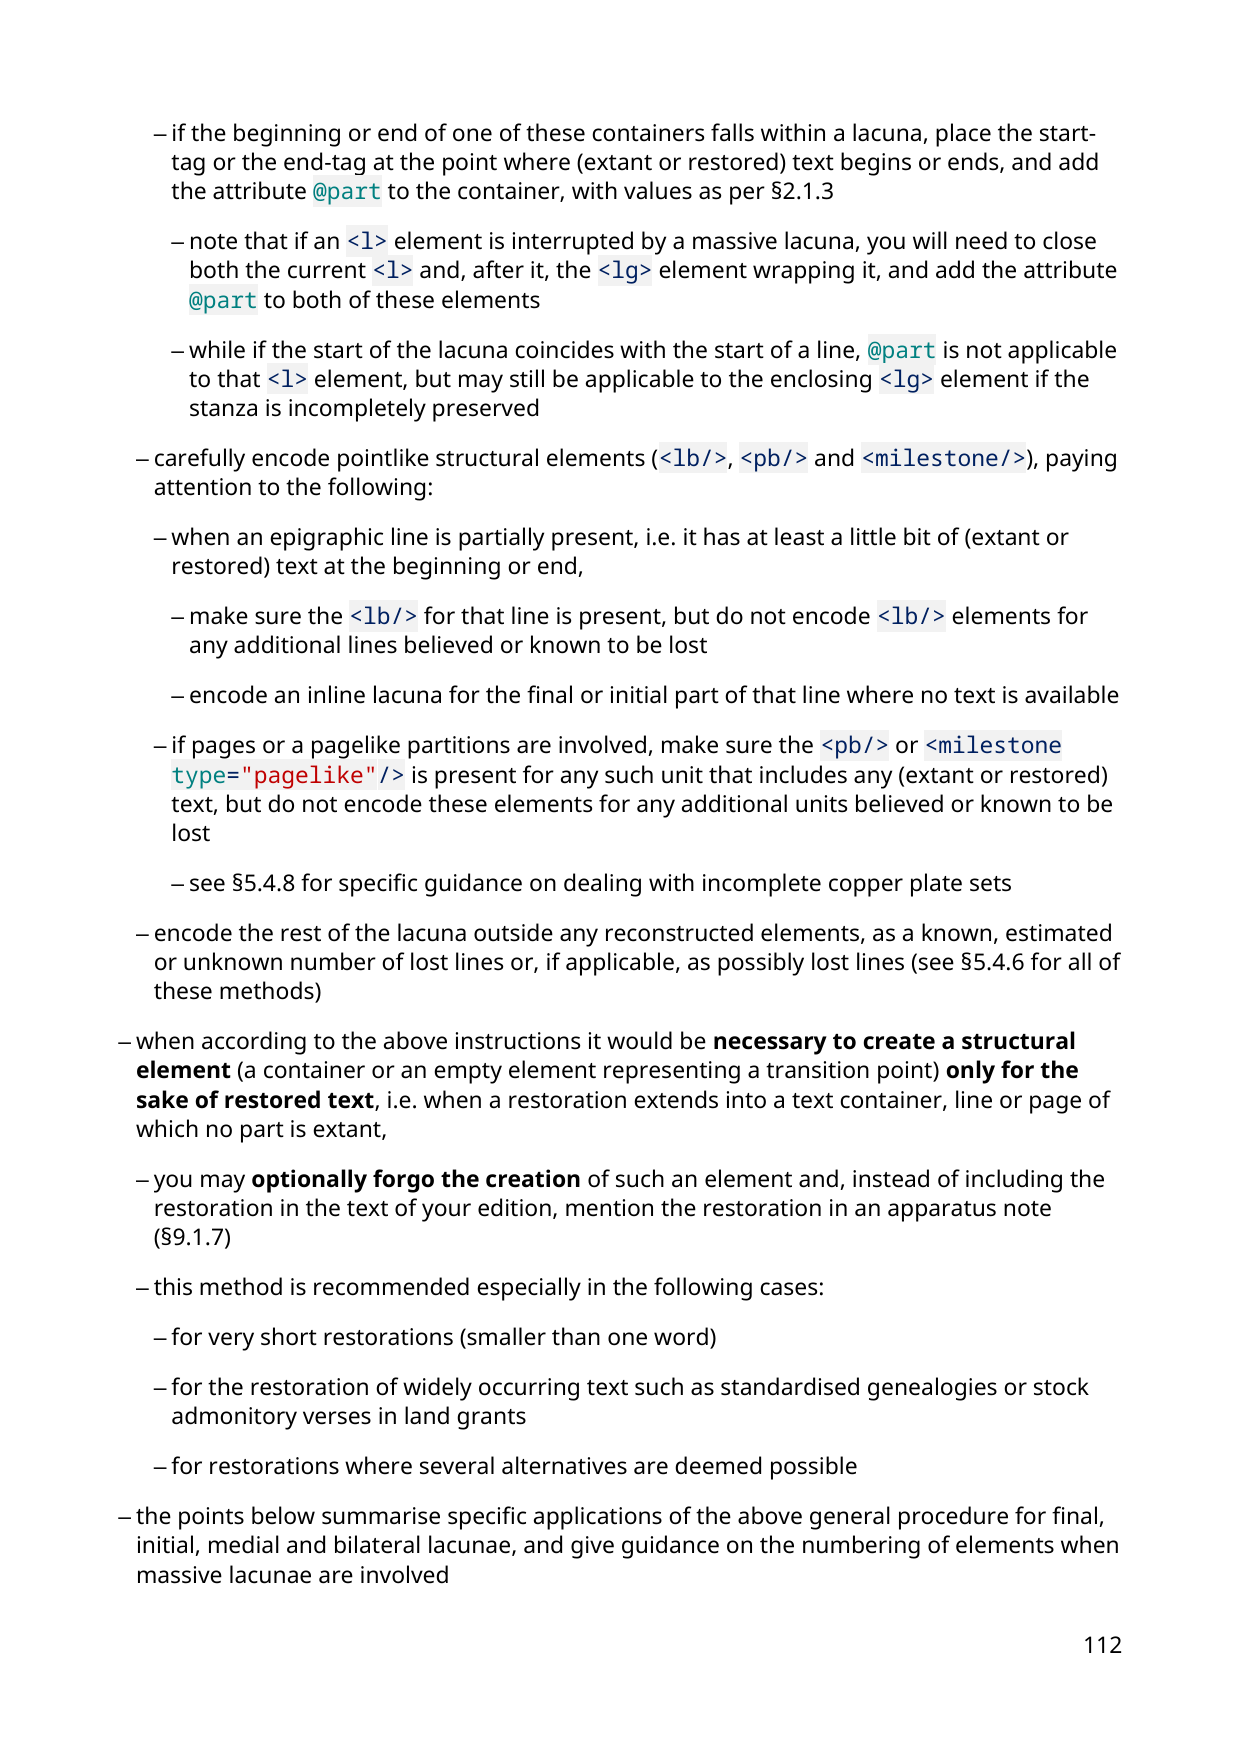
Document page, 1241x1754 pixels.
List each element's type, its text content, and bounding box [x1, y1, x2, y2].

list while if the start of the lacuna coincides with the start of a line, @part is not applicable to that <l> element, but may still be applicable to the enclosing <lg> element if the stanza is incompletely preserved [171, 335, 1122, 422]
list the points below summarise specific applications of the above general procedure for final, initial, medial and bilateral lacunae, and give guidance on the numbering of elements when massive lacunae are involved [118, 1501, 1122, 1589]
list for the restoration of widely occurring text such as standardised genealogies or stock admonitory verses in land grants [153, 1372, 1122, 1431]
list encode the rest of the lacuna outside any reconstructed elements, as a known, estimated or unknown number of lost lines or, if applicable, as possibly lost lines (see §5.4.6 for all of these methods) [136, 918, 1122, 1006]
list this method is recommended especially in the following cases: [136, 1272, 1122, 1301]
list see §5.4.8 for specific guidance on dealing with incomplete copper plate sets [171, 868, 1122, 897]
list for very short restorations (smaller than one word) [153, 1322, 1122, 1351]
list if pages or a pagelike partitions are involved, make sure the <pb/> or <milestone type="pagelike"/> is present for any such unit that includes any (extant or restored) text, but do not encode these elements for any additional units believed or known to be lost [153, 731, 1122, 847]
list encode an inline lacuna for the final or initial part of that line where no text is available [171, 681, 1122, 710]
list carefully encode pointlike structural elements (<lb/>, <pb/> and <milestone/>), paying attention to the following: [136, 443, 1122, 501]
list note that if an <l> element is interrupted by a massive lacuna, you will need to close both the current <l> and, after it, the <lg> element wrapping it, and add the attribute @part to both of these elements [171, 226, 1122, 314]
list when an epigraphic line is partially present, i.e. it has at least a little bit of (extant or restored) text at the beginning or end, [153, 522, 1122, 581]
list when according to the above instructions it would be necessary to create a structural element (a container or an empty element representing a transition point) only for the sake of restored text, i.e. when a restoration extends into a text container, line or page of which no part is extant, [118, 1026, 1122, 1143]
list you may optionally forgo the creation of such an element and, instead of including the restoration in the text of your edition, mention the restoration in an apparatus note (§9.1.7) [136, 1164, 1122, 1251]
list for restorations where several alternatives are deemed possible [153, 1451, 1122, 1481]
list make sure the <lb/> for that line is present, but do not encode <lb/> elements for any additional lines believed or known to be lost [171, 601, 1122, 660]
list if the beginning or end of one of these containers falls within a lacuna, place the start-tag or the end-tag at the point where (extant or restored) text begins or ends, and add the attribute @part to the container, with values as per §2.1.3 [153, 118, 1122, 206]
